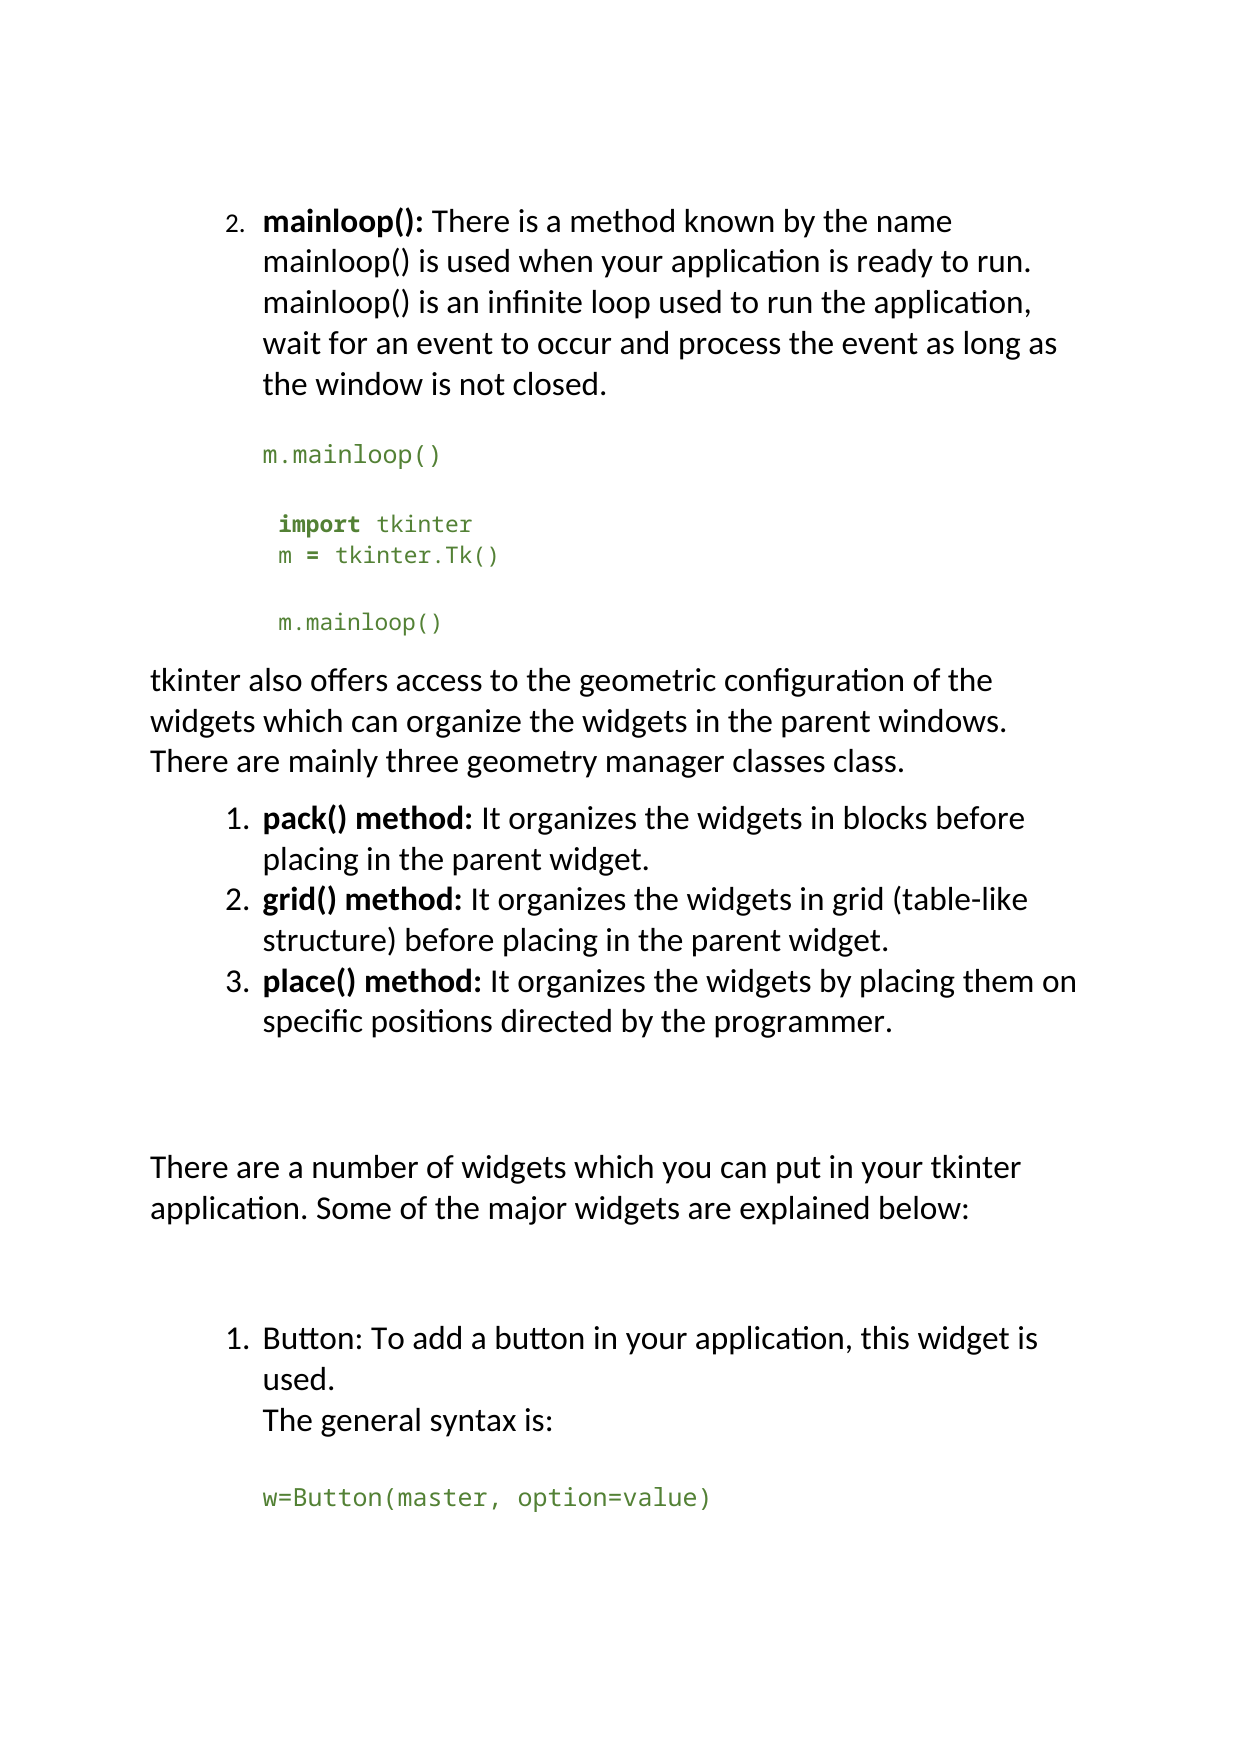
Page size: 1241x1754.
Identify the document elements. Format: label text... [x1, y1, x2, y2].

list pack() method: It organizes the widgets in blocks before placing in the parent widget. [225, 797, 1090, 878]
text There are a number of widgets which you can put in your tkinter application. Some of the major widgets are explained below: [150, 1146, 1090, 1228]
list grid() method: It organizes the widgets in grid (table-like structure) before placing in the parent widget. [225, 878, 1090, 960]
table_header import tkinter m = tkinter.Tk() m.mainloop() [263, 486, 1240, 659]
text tkinter also offers access to the geometric configuration of the widgets which can organize the widgets in the parent windows. There are mainly three geometry manager classes class. [150, 659, 1090, 781]
text w=Button(master, option=value) [262, 1480, 1090, 1514]
text m.mainloop() [262, 436, 1090, 470]
list Button: To add a button in your application, this widget is used. The general syntax is: [225, 1317, 1090, 1439]
list place() method: It organizes the widgets by placing them on specific positions directed by the programmer. [225, 960, 1090, 1041]
list mainloop(): There is a method known by the name mainloop() is used when your application is ready to run. mainloop() is an infinite loop used to run the application, wait for an event to occur and process the event as long as the window is not closed. [225, 200, 1090, 403]
